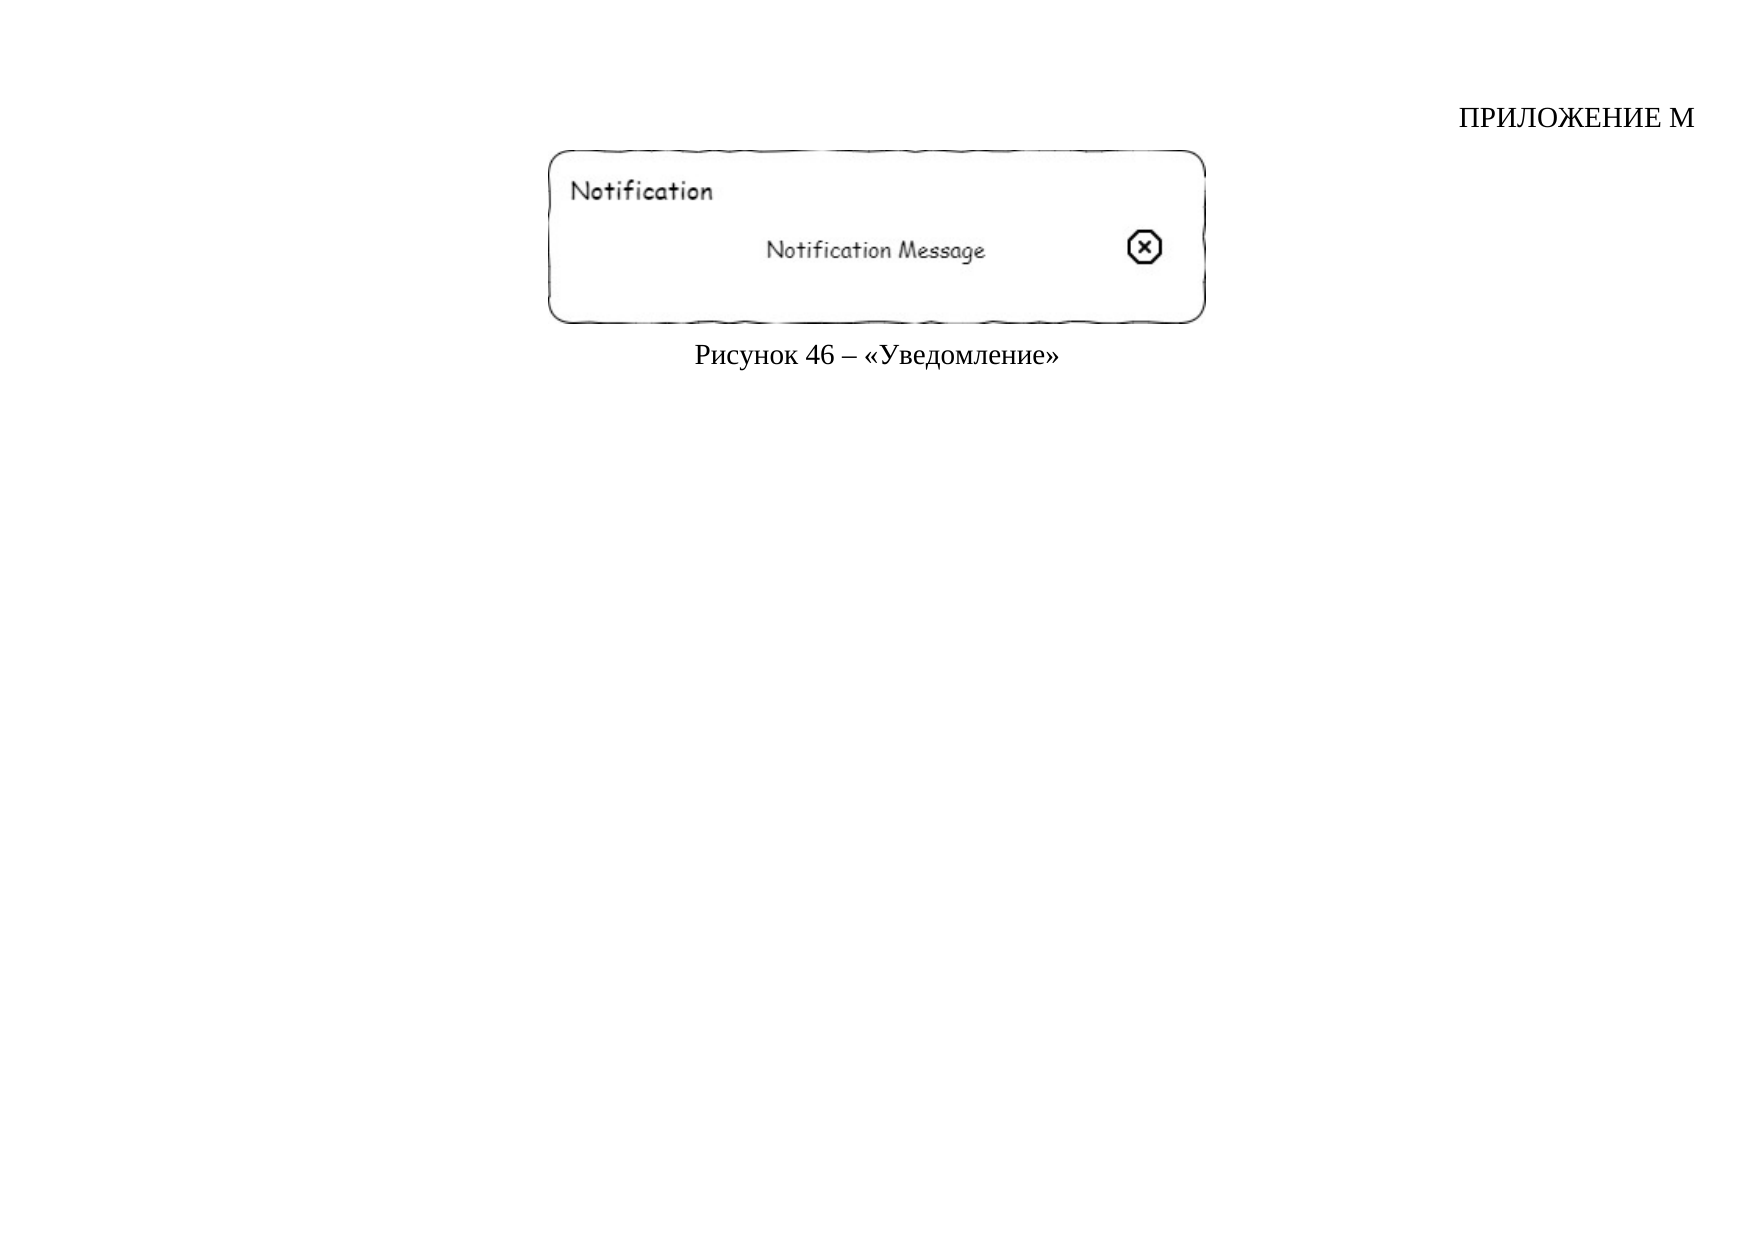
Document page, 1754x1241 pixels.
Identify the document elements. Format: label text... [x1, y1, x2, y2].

text Рисунок 46 – «Уведомление» [59, 337, 1695, 371]
text ПРИЛОЖЕНИЕ М [59, 100, 1695, 134]
picture [548, 150, 1206, 324]
